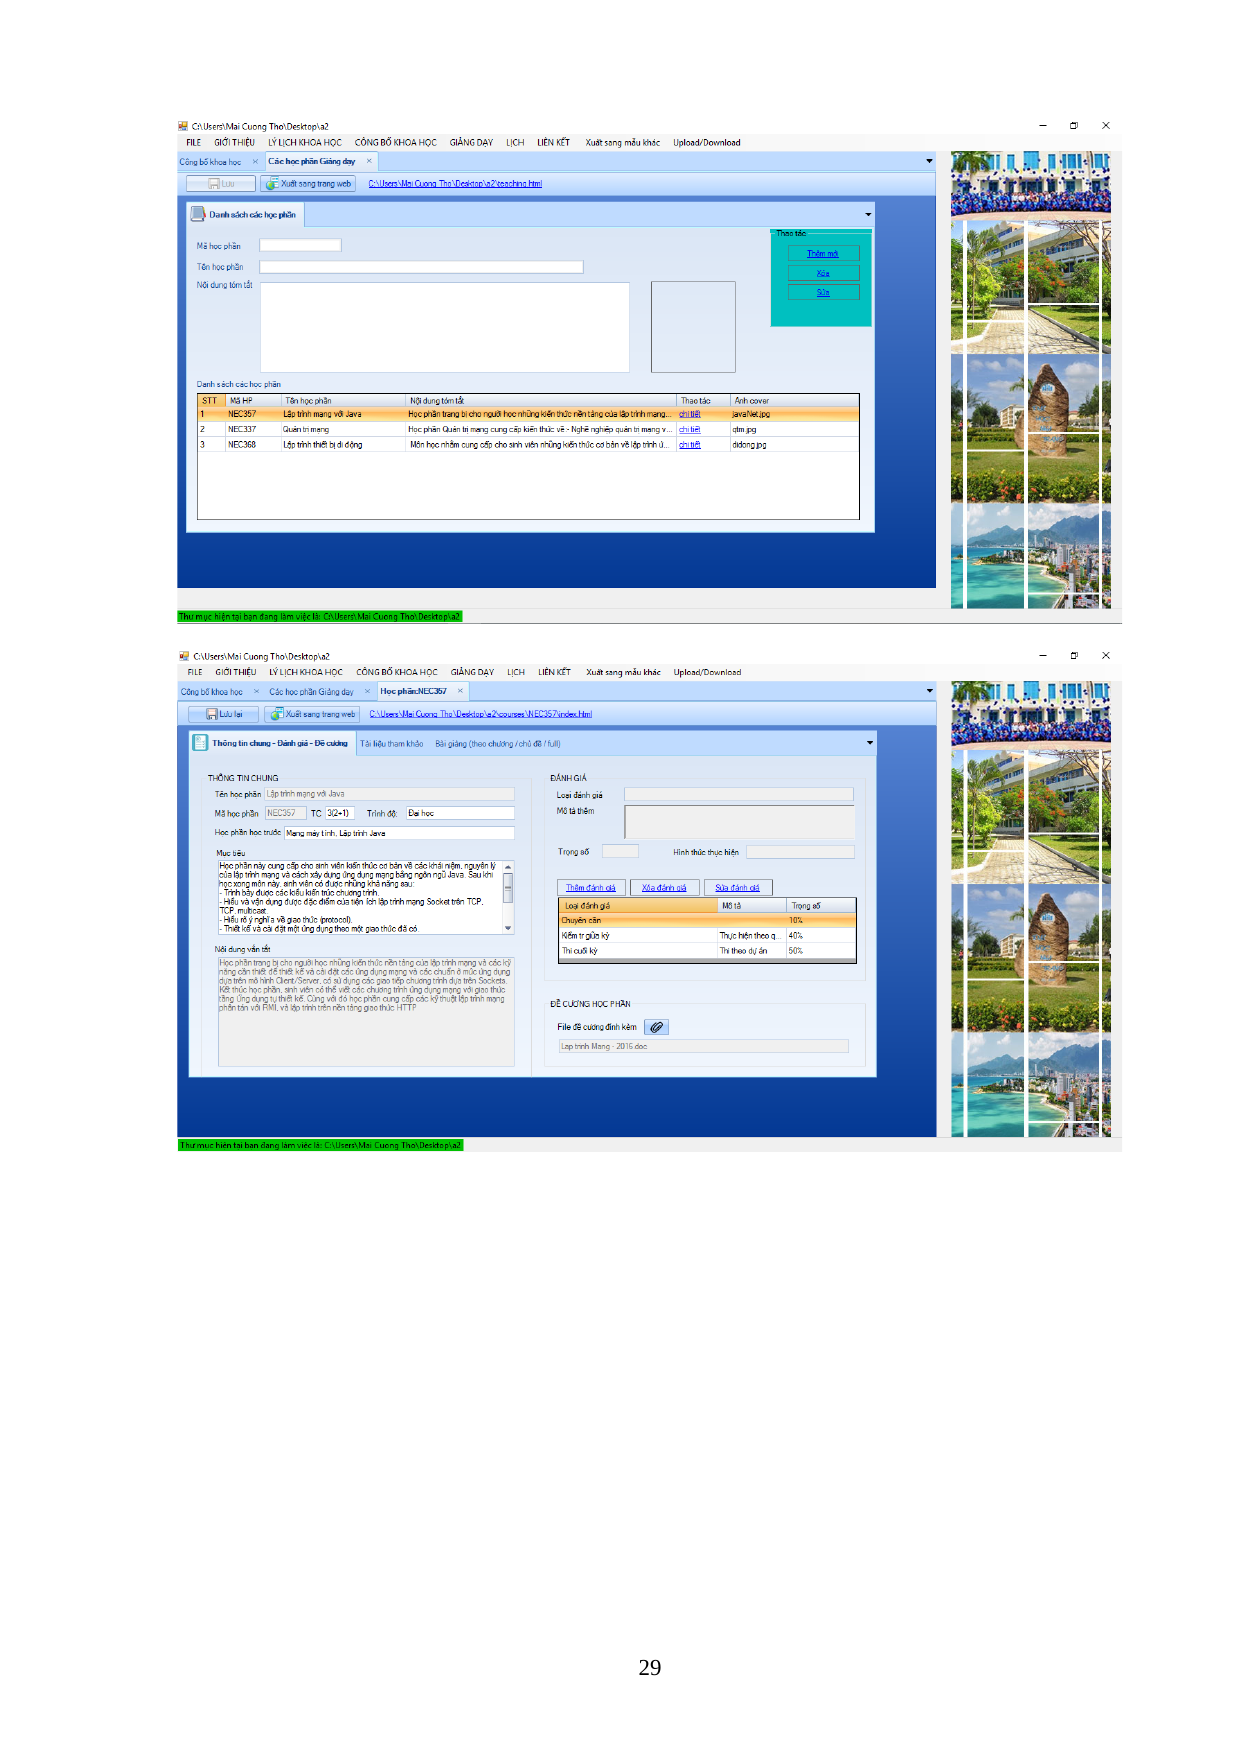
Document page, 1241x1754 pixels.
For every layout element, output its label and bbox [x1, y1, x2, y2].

picture [177, 648, 1123, 1152]
picture [177, 118, 1123, 624]
